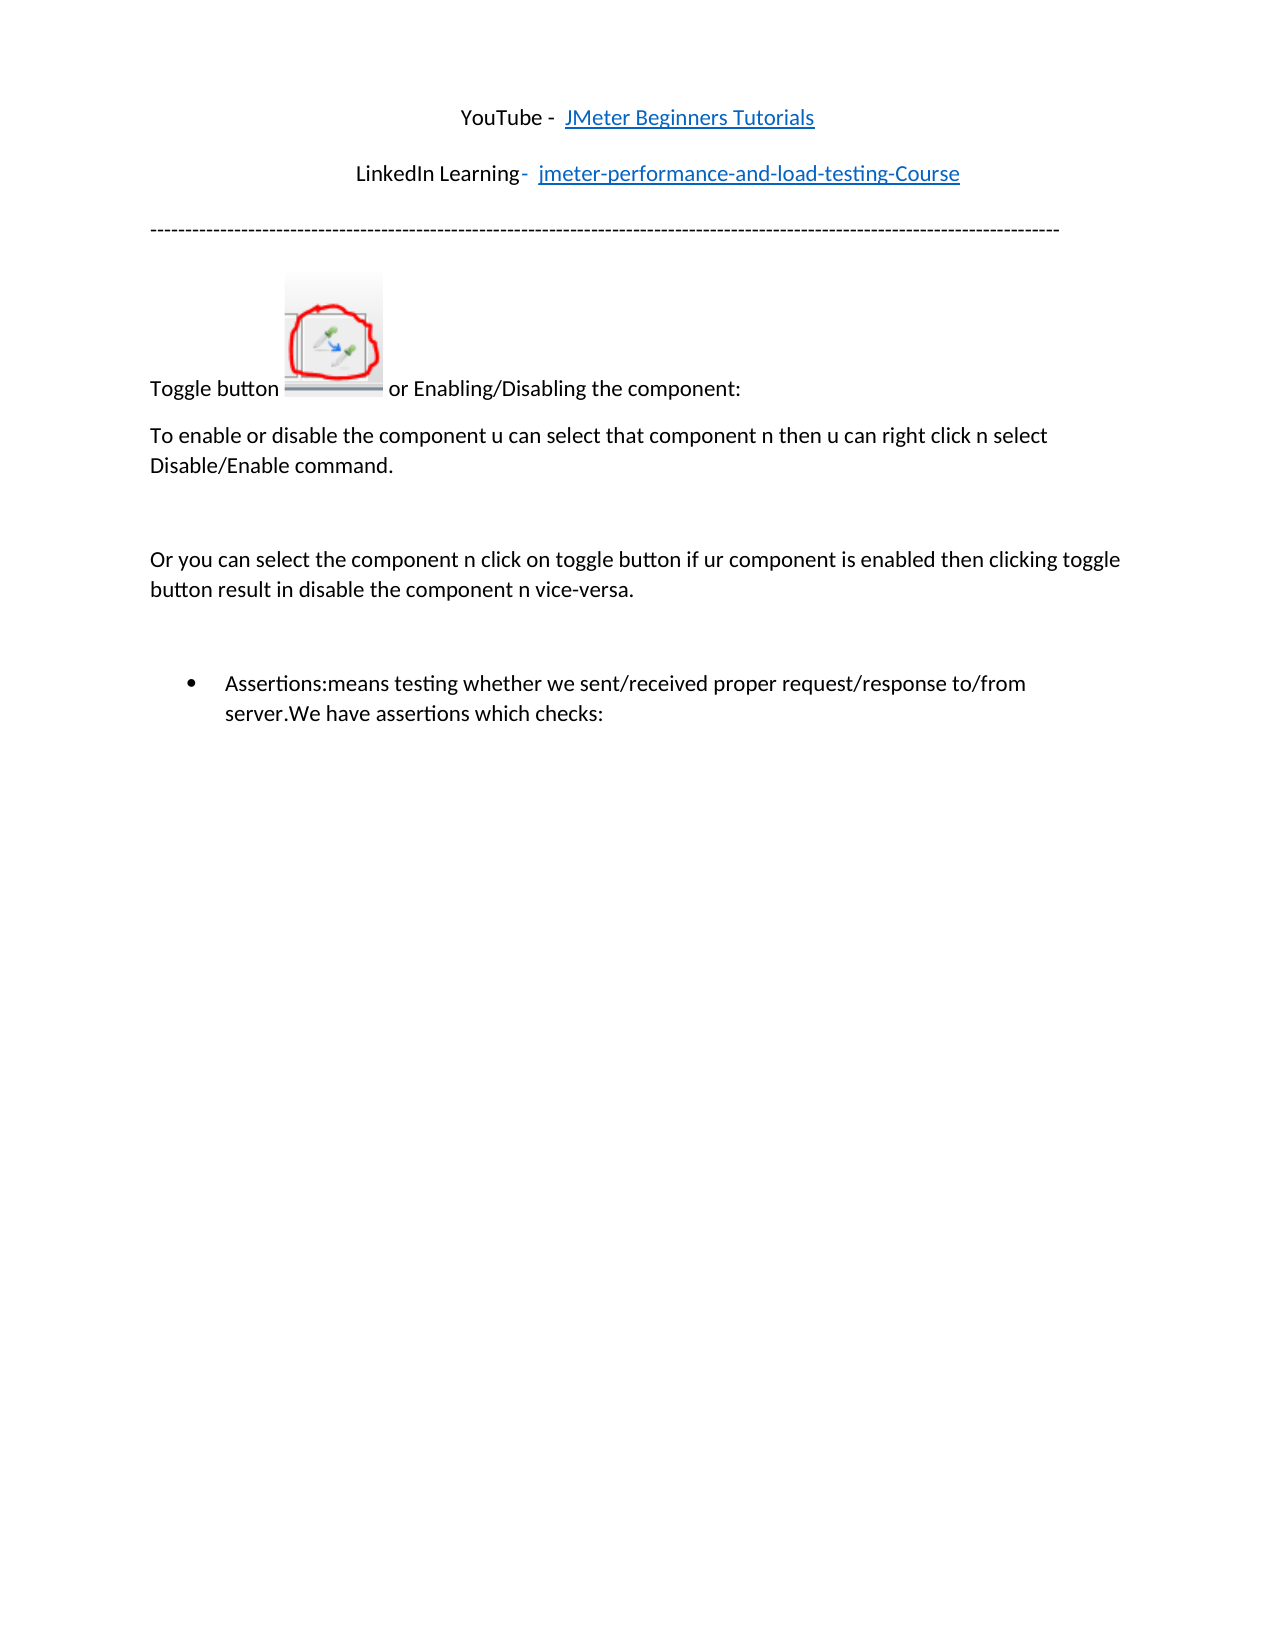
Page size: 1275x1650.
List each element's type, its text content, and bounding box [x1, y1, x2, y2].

list Assertions:means testing whether we sent/received proper request/response to/from server.We have assertions which checks: [187, 669, 1125, 727]
picture [284, 271, 383, 397]
text Or you can select the component n click on toggle button if ur component is enabled then clicking toggle button result in disable the component n vice-versa. [150, 545, 1125, 603]
text Toggle button or Enabling/Disabling the component: [150, 271, 1125, 402]
text To enable or disable the component u can select that component n then u can right click n select Disable/Enable command. [150, 421, 1125, 479]
